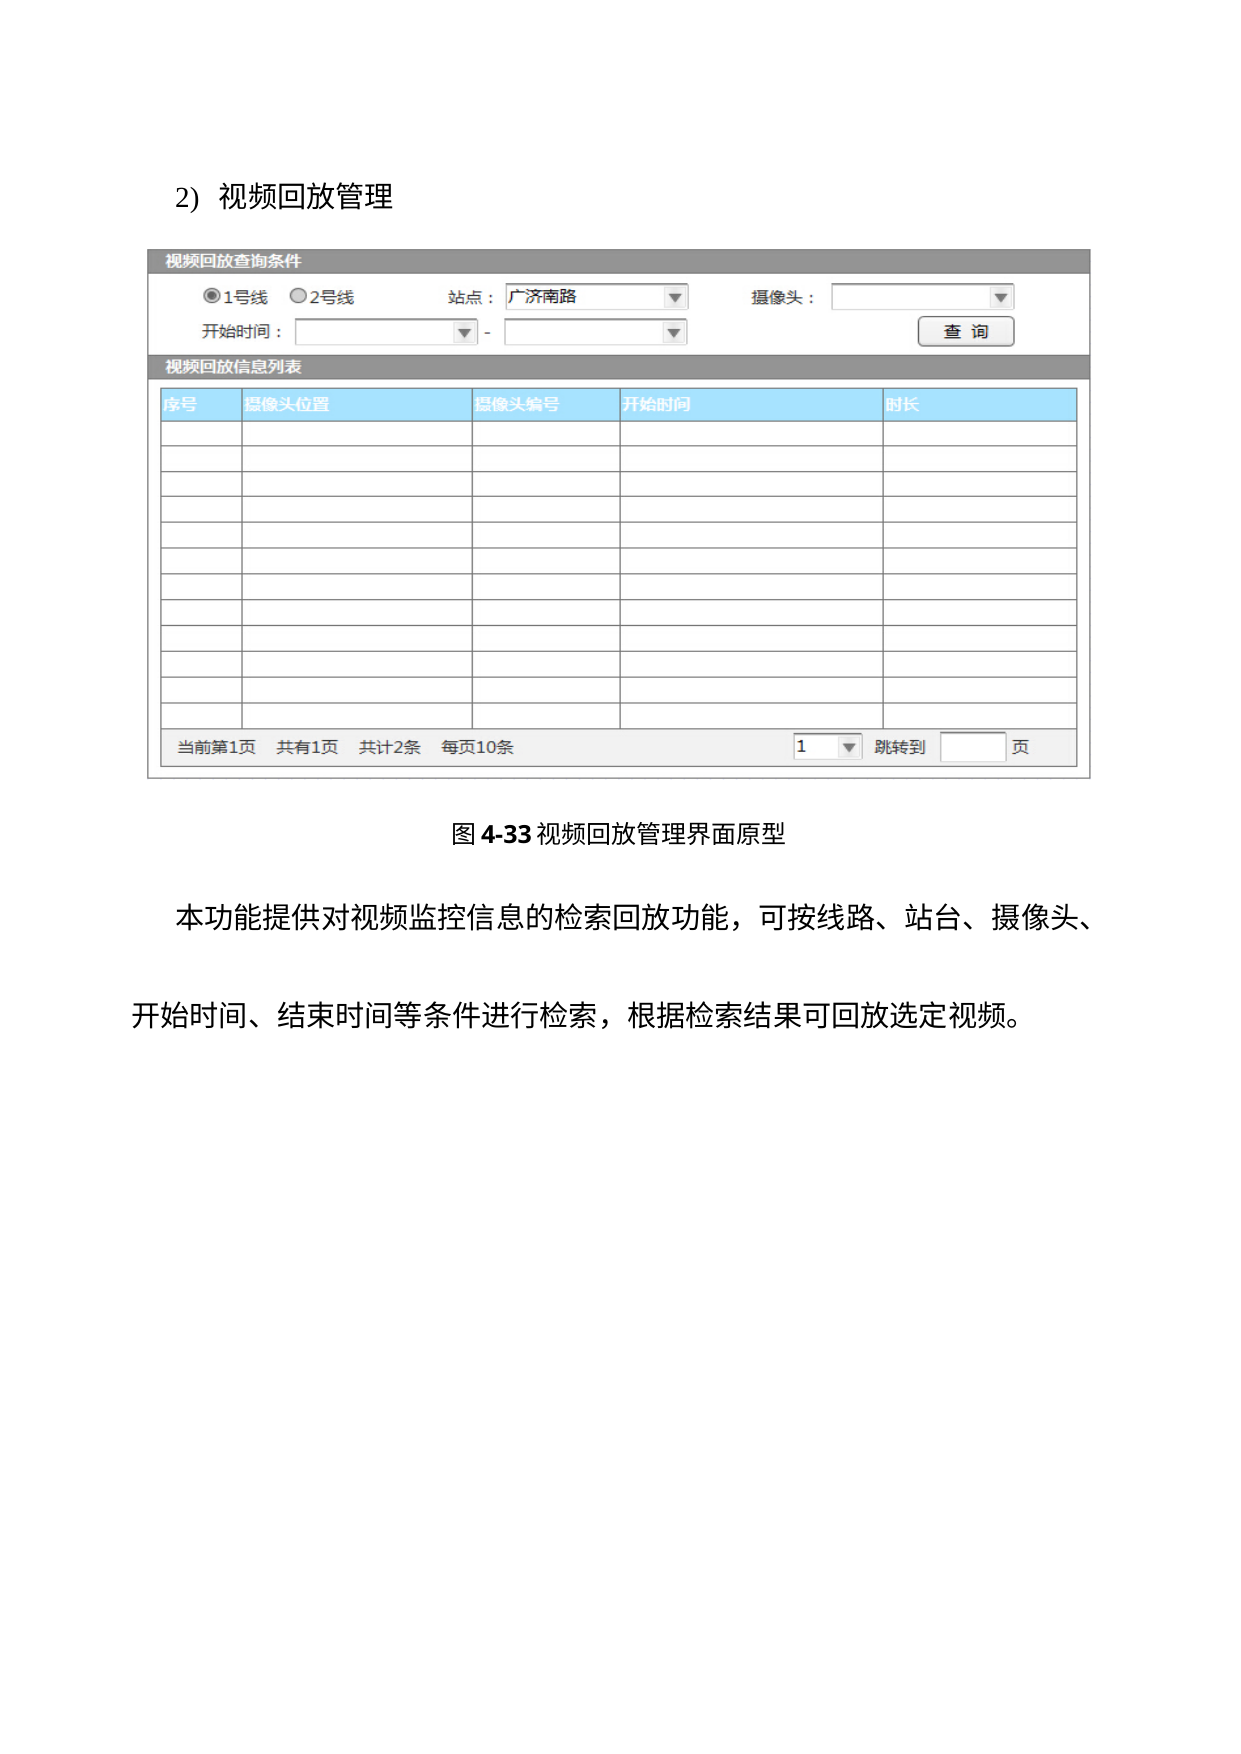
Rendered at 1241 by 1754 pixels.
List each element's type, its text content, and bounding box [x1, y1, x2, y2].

picture [146, 248, 1092, 780]
list 视频回放管理 [175, 162, 1106, 227]
text 图4-33视频回放管理界面原型 [131, 801, 1106, 866]
text 本功能提供对视频监控信息的检索回放功能，可按线路、站台、摄像头、开始时间、结束时间等条件进行检索，根据检索结果可回放选定视频。 [131, 884, 1106, 1046]
